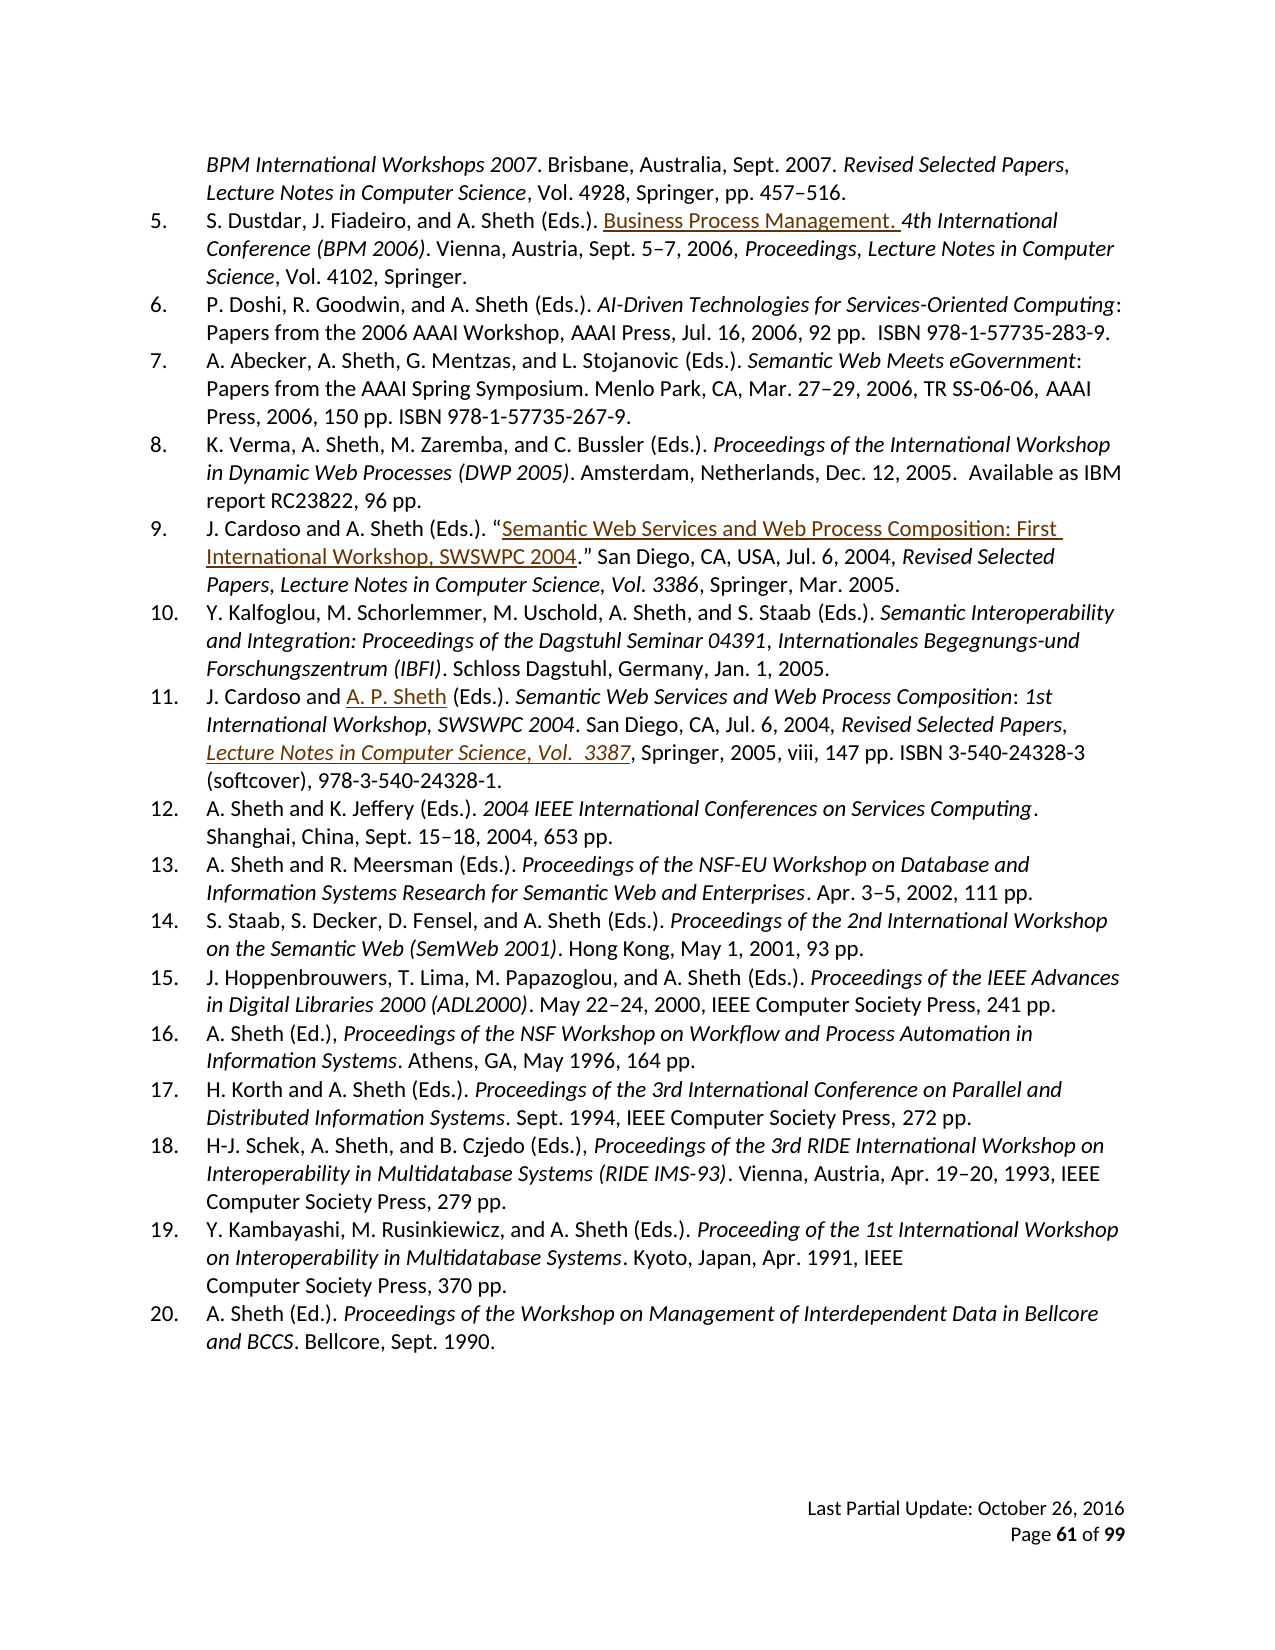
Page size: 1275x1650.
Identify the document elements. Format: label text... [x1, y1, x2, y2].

list K. Verma, A. Sheth, M. Zaremba, and C. Bussler (Eds.). Proceedings of the International Workshop in Dynamic Web Processes (DWP 2005). Amsterdam, Netherlands, Dec. 12, 2005. Available as IBM report RC23822, 96 pp. [150, 430, 1125, 514]
list A. Sheth (Ed.), Proceedings of the NSF Workshop on Workflow and Process Automation in Information Systems. Athens, GA, May 1996, 164 pp. [150, 1019, 1125, 1075]
list A. Sheth (Ed.). Proceedings of the Workshop on Management of Interdependent Data in Bellcore and BCCS. Bellcore, Sept. 1990. [150, 1299, 1125, 1355]
list P. Doshi, R. Goodwin, and A. Sheth (Eds.). AI-Driven Technologies for Services-Oriented Computing: Papers from the 2006 AAAI Workshop, AAAI Press, Jul. 16, 2006, 92 pp. ISBN 978-1-57735-283-9. [150, 290, 1125, 346]
list J. Hoppenbrouwers, T. Lima, M. Papazoglou, and A. Sheth (Eds.). Proceedings of the IEEE Advances in Digital Libraries 2000 (ADL2000). May 22–24, 2000, IEEE Computer Society Press, 241 pp. [150, 963, 1125, 1019]
list H. Korth and A. Sheth (Eds.). Proceedings of the 3rd International Conference on Parallel and Distributed Information Systems. Sept. 1994, IEEE Computer Society Press, 272 pp. [150, 1075, 1125, 1131]
list H-J. Schek, A. Sheth, and B. Czjedo (Eds.), Proceedings of the 3rd RIDE International Workshop on Interoperability in Multidatabase Systems (RIDE IMS-93). Vienna, Austria, Apr. 19–20, 1993, IEEE Computer Society Press, 279 pp. [150, 1131, 1125, 1215]
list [150, 150, 1125, 206]
list A. Sheth and R. Meersman (Eds.). Proceedings of the NSF-EU Workshop on Database and Information Systems Research for Semantic Web and Enterprises. Apr. 3–5, 2002, 111 pp. [150, 851, 1125, 907]
list A. Sheth and K. Jeffery (Eds.). 2004 IEEE International Conferences on Services Computing. Shanghai, China, Sept. 15–18, 2004, 653 pp. [150, 794, 1125, 851]
list J. Cardoso and A. Sheth (Eds.). “Semantic Web Services and Web Process Composition: First International Workshop, SWSWPC 2004.” San Diego, CA, USA, Jul. 6, 2004, Revised Selected Papers, Lecture Notes in Computer Science, Vol. 3386, Springer, Mar. 2005. [150, 514, 1125, 598]
list S. Dustdar, J. Fiadeiro, and A. Sheth (Eds.). Business Process Management. 4th International Conference (BPM 2006). Vienna, Austria, Sept. 5–7, 2006, Proceedings, Lecture Notes in Computer Science, Vol. 4102, Springer. [150, 206, 1125, 290]
list A. Abecker, A. Sheth, G. Mentzas, and L. Stojanovic (Eds.). Semantic Web Meets eGovernment: Papers from the AAAI Spring Symposium. Menlo Park, CA, Mar. 27–29, 2006, TR SS-06-06, AAAI Press, 2006, 150 pp. ISBN 978-1-57735-267-9. [150, 346, 1125, 430]
list Y. Kambayashi, M. Rusinkiewicz, and A. Sheth (Eds.). Proceeding of the 1st International Workshop on Interoperability in Multidatabase Systems. Kyoto, Japan, Apr. 1991, IEEE Computer Society Press, 370 pp. [150, 1215, 1125, 1299]
list J. Cardoso and A. P. Sheth (Eds.). Semantic Web Services and Web Process Composition: 1st International Workshop, SWSWPC 2004. San Diego, CA, Jul. 6, 2004, Revised Selected Papers, Lecture Notes in Computer Science, Vol. 3387, Springer, 2005, viii, 147 pp. ISBN 3-540-24328-3 (softcover), 978-3-540-24328-1. [150, 682, 1125, 794]
list Y. Kalfoglou, M. Schorlemmer, M. Uschold, A. Sheth, and S. Staab (Eds.). Semantic Interoperability and Integration: Proceedings of the Dagstuhl Seminar 04391, Internationales Begegnungs-und Forschungszentrum (IBFI). Schloss Dagstuhl, Germany, Jan. 1, 2005. [150, 598, 1125, 682]
list S. Staab, S. Decker, D. Fensel, and A. Sheth (Eds.). Proceedings of the 2nd International Workshop on the Semantic Web (SemWeb 2001). Hong Kong, May 1, 2001, 93 pp. [150, 907, 1125, 963]
